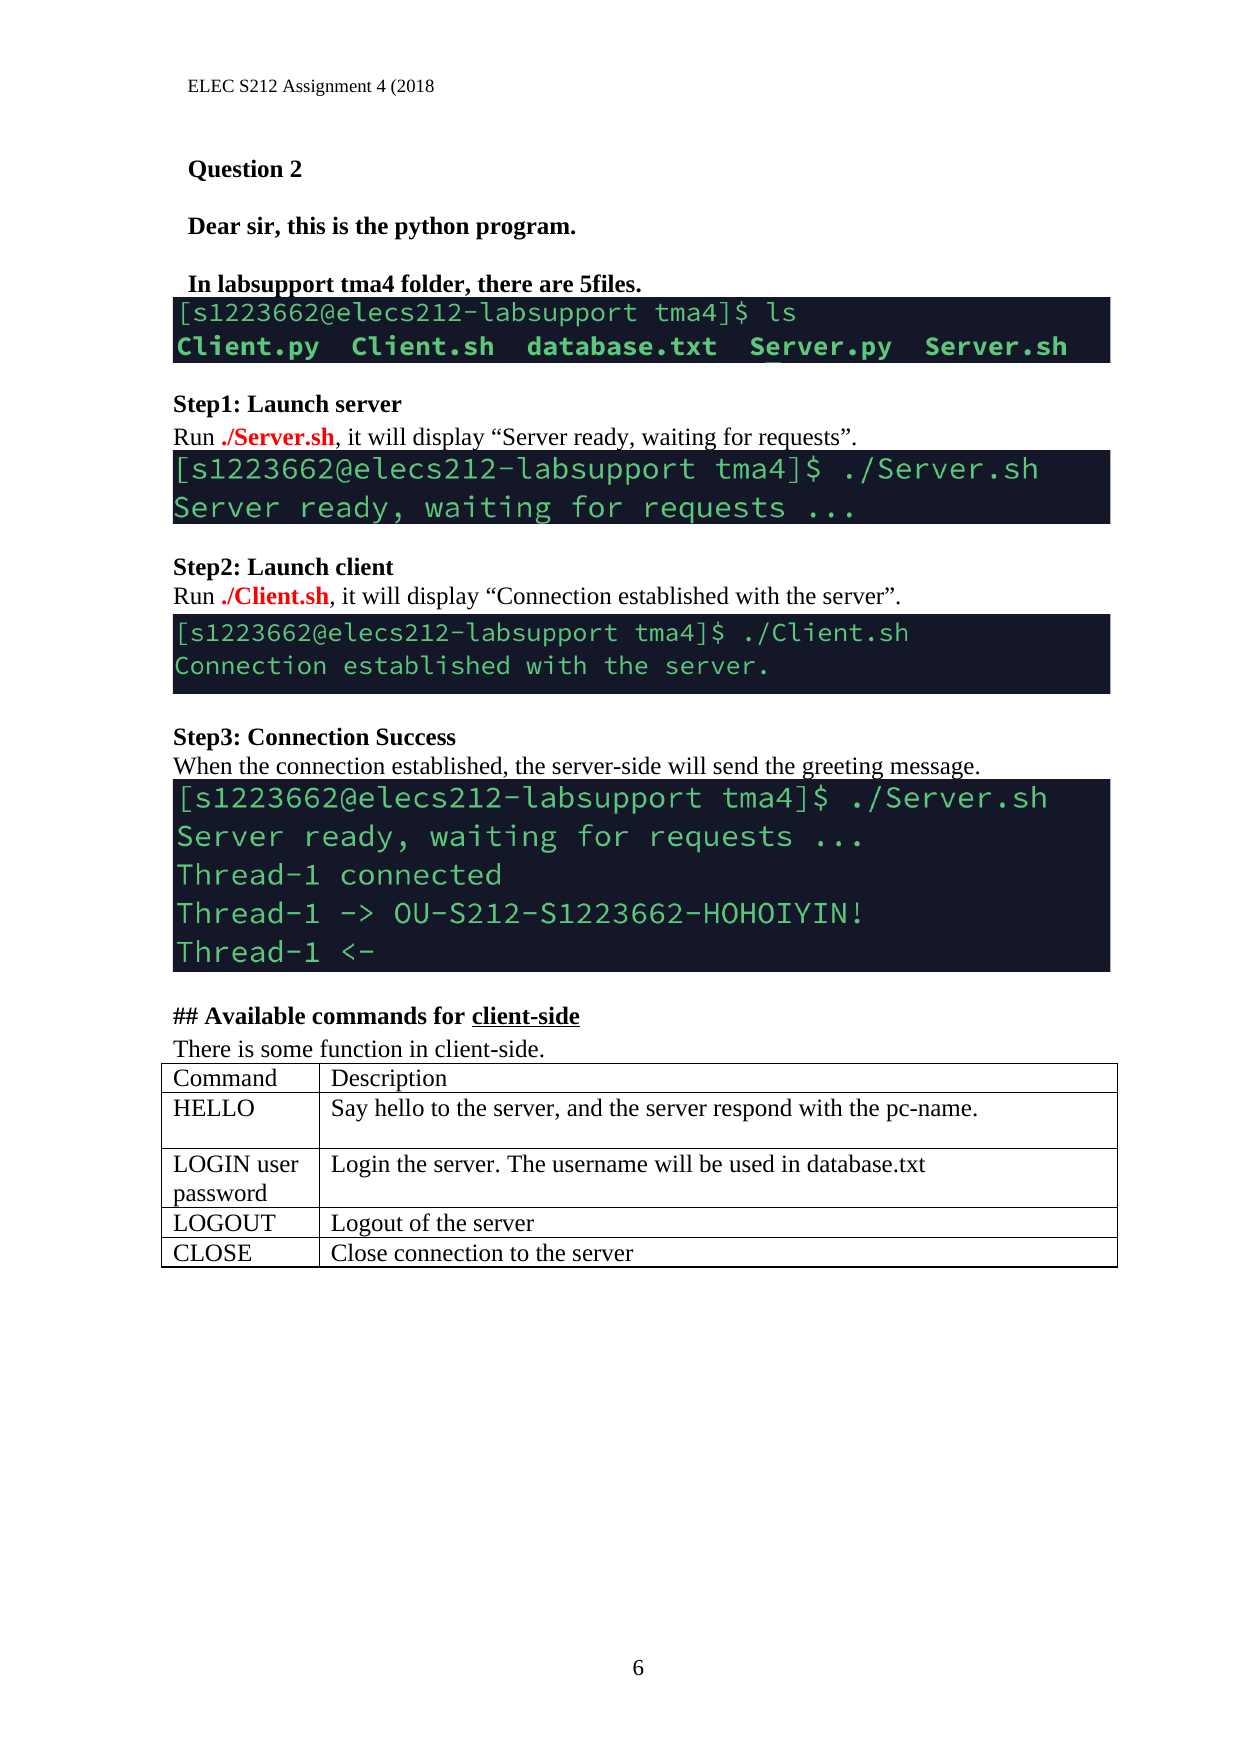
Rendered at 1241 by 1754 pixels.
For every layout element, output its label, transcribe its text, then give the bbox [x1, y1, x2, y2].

text Step1: Launch server [173, 389, 1111, 418]
picture [172, 297, 1111, 363]
text Run ./Server.sh, it will display “Server ready, waiting for requests”. [173, 422, 1111, 450]
table_cell LOGIN user password [162, 1149, 319, 1207]
table_cell HELLO [162, 1093, 319, 1148]
picture [172, 450, 1111, 524]
table_cell CLOSE [162, 1238, 319, 1266]
table_header Description [320, 1064, 1117, 1092]
text There is some function in client-side. [173, 1034, 1111, 1062]
text Step2: Launch client Run ./Client.sh, it will display “Connection established with the server”. [173, 524, 1111, 610]
table_header Command [162, 1064, 319, 1092]
text Step3: Connection Success When the connection established, the server-side will send the greeting message. [173, 694, 1111, 779]
table_cell Login the server. The username will be used in database.txt [320, 1149, 1117, 1207]
picture [172, 779, 1111, 972]
picture [172, 614, 1111, 694]
text ## Available commands for client-side [173, 972, 1111, 1029]
table_cell LOGOUT [162, 1208, 319, 1237]
subtitle Question 2 Dear sir, this is the python program. In labsupport tma4 folder, there are 5files. [188, 154, 1111, 297]
table_cell Say hello to the server, and the server respond with the pc-name. [320, 1093, 1117, 1148]
table_cell Close connection to the server [320, 1238, 1117, 1266]
table_cell Logout of the server [320, 1208, 1117, 1237]
